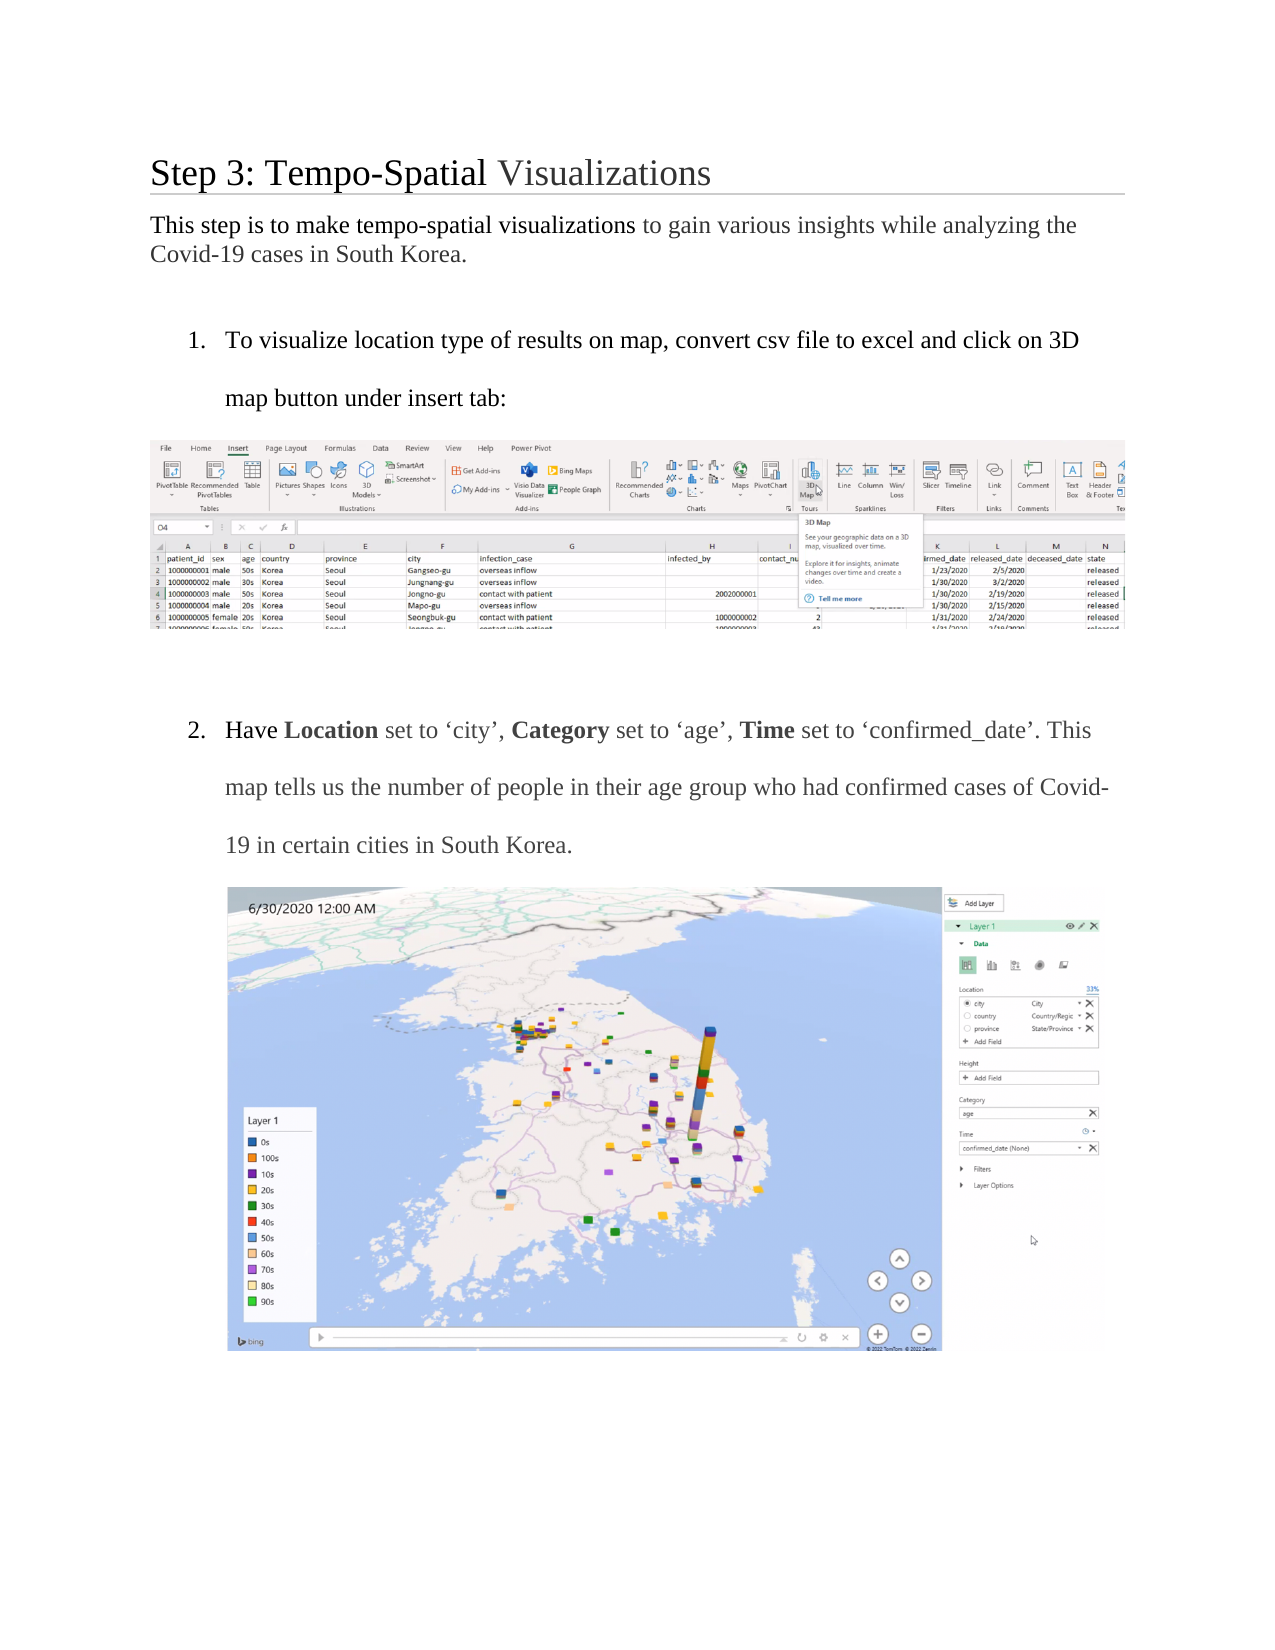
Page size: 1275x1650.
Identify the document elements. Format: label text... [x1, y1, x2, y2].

picture [225, 887, 1106, 1351]
text This step is to make tempo-spatial visualizations to gain various insights while analyzing the Covid-19 cases in South Korea. [150, 210, 1125, 268]
text Step 3: Tempo-Spatial Visualizations [150, 150, 1125, 193]
list Have Location set to ‘city’, Category set to ‘age’, Time set to ‘confirmed_date’. This map tells us the number of people in their age group who had confirmed cases of Covid-19 in certain cities in South Korea. [187, 715, 1125, 859]
list To visualize location type of results on map, convert csv file to excel and click on 3D map button under insert tab: [187, 325, 1125, 412]
picture [150, 440, 1125, 629]
